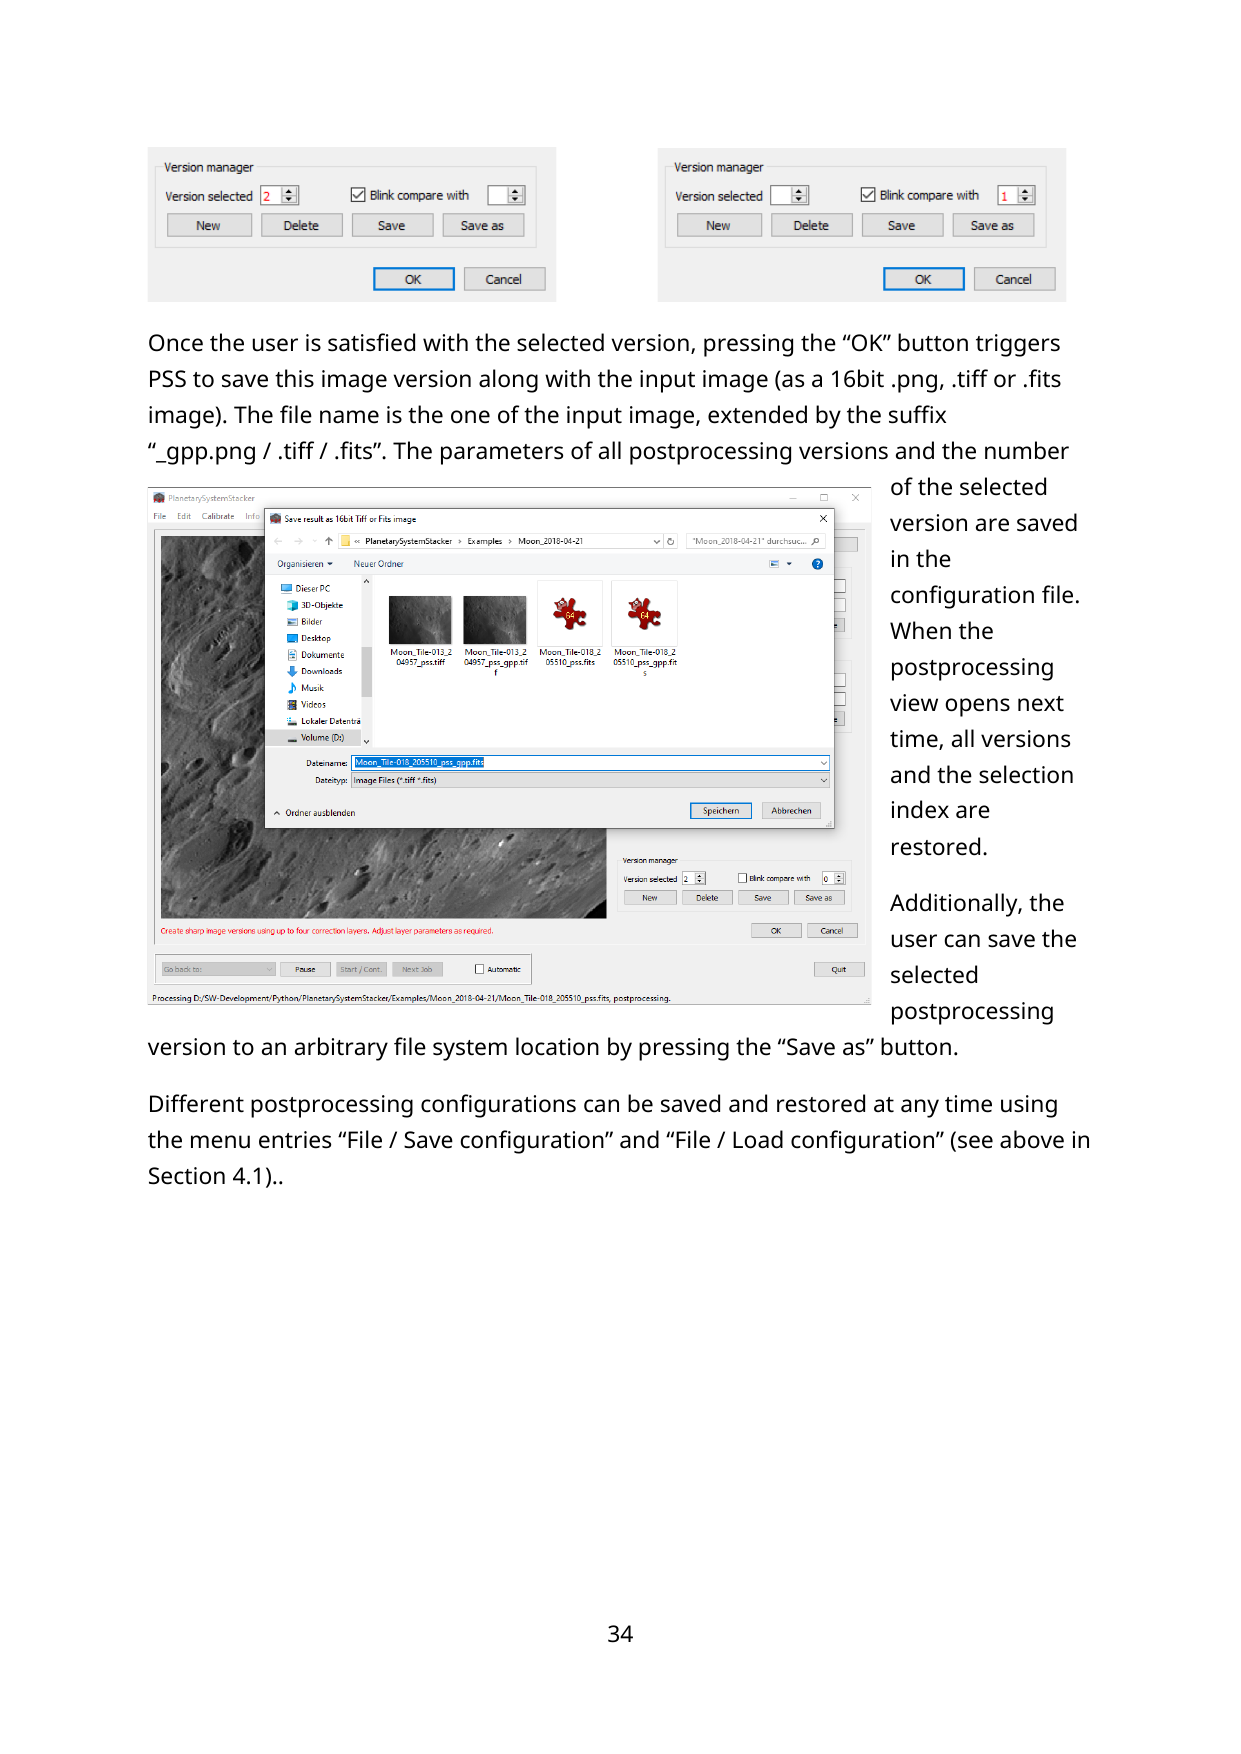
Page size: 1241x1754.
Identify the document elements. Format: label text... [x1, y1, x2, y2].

text Additionally, the user can save the selected postprocessing version to an arbitrary file system location by pressing the “Save as” button. [148, 887, 1093, 1062]
text Different postprocessing configurations can be saved and restored at any time using the menu entries “File / Save configuration” and “File / Load configuration” (see above in Section 4.1).. [148, 1088, 1093, 1191]
text Once the user is satisfied with the selected version, pressing the “OK” button triggers PSS to save this image version along with the input image (as a 16bit .png, .tiff or .fits image). The file name is the one of the input image, extended by the suffix “_gpp.png / .tiff / .fits”. The parameters of all postprocessing versions and the number of the selected version are saved in the configuration file. When the postprocessing view opens next time, all versions and the selection index are restored. [148, 327, 1093, 862]
picture [657, 148, 1067, 302]
picture [147, 487, 872, 1005]
picture [147, 147, 557, 302]
